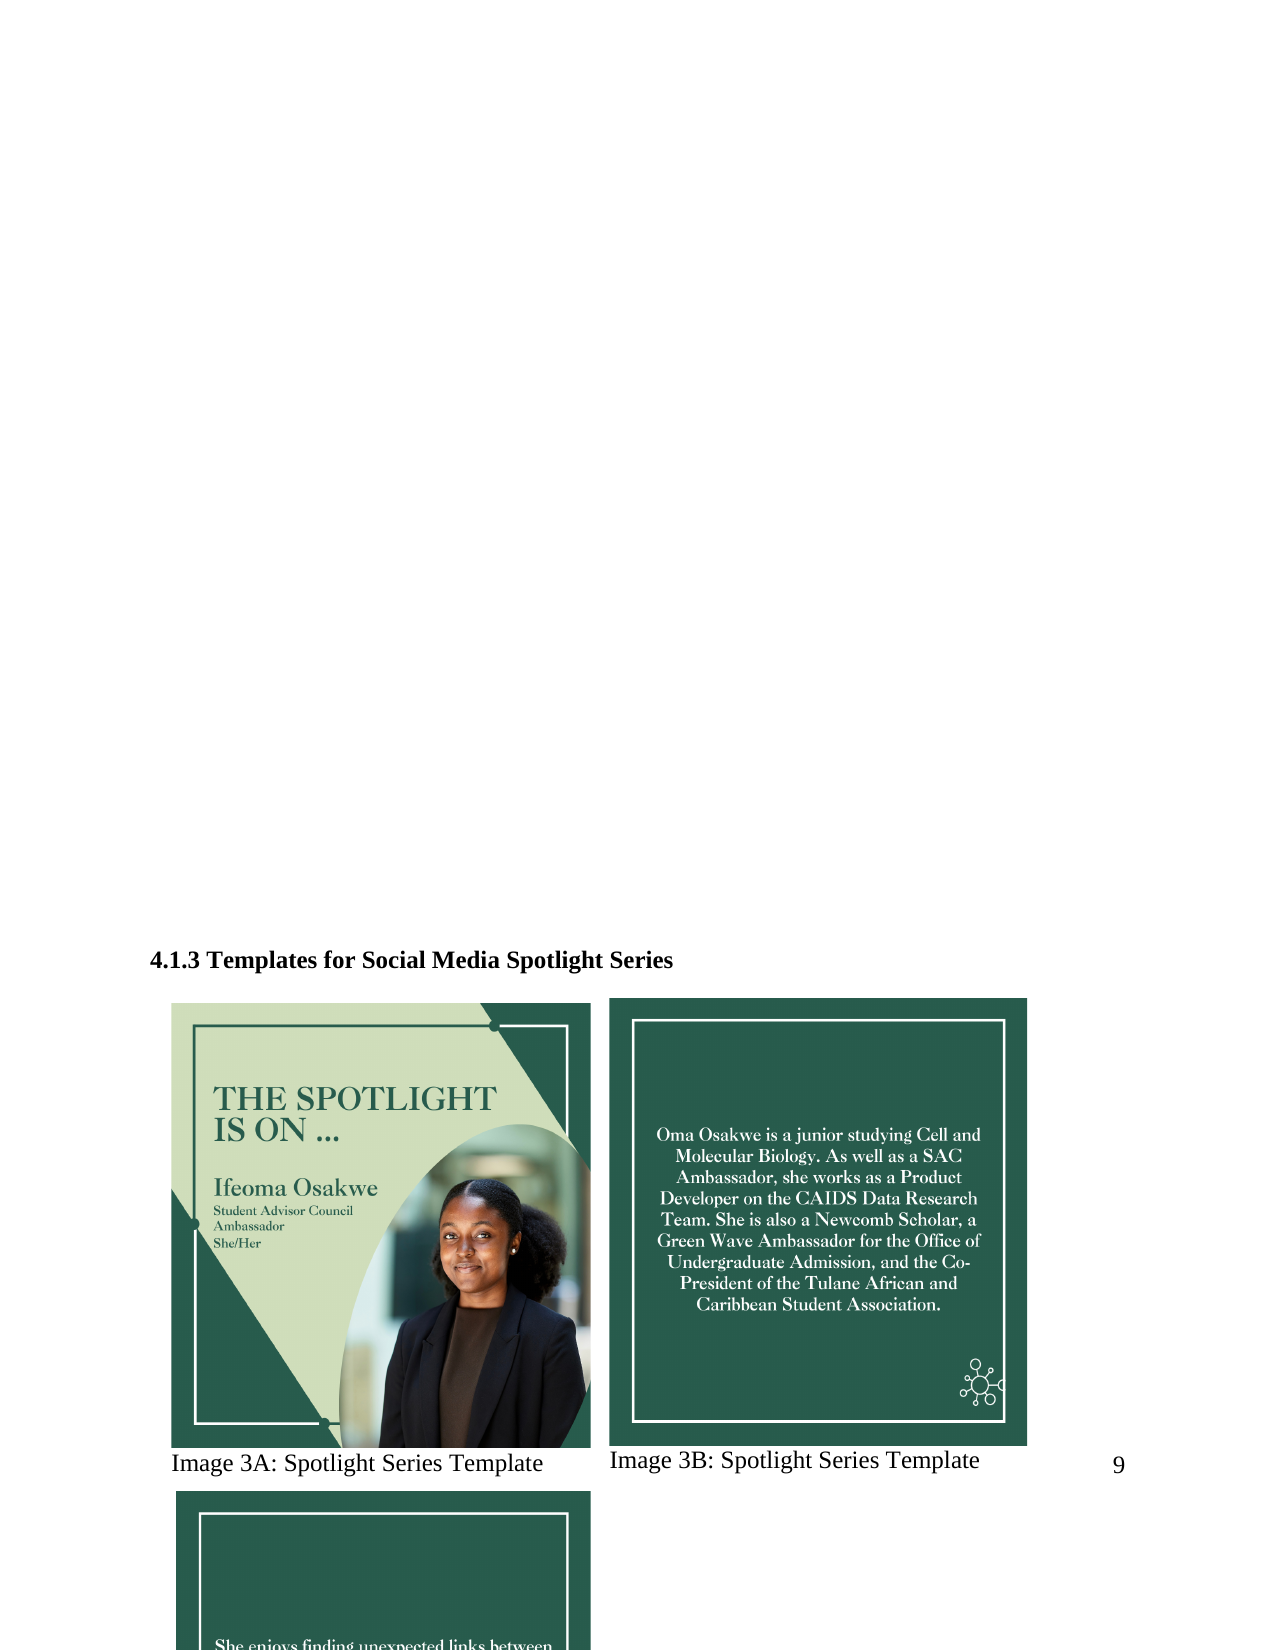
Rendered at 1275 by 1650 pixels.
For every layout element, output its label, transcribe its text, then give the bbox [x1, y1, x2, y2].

picture [176, 1491, 591, 1650]
subtitle 4.1.3 Templates for Social Media Spotlight Series [150, 945, 1125, 974]
picture [171, 1003, 591, 1448]
picture [609, 998, 1028, 1446]
